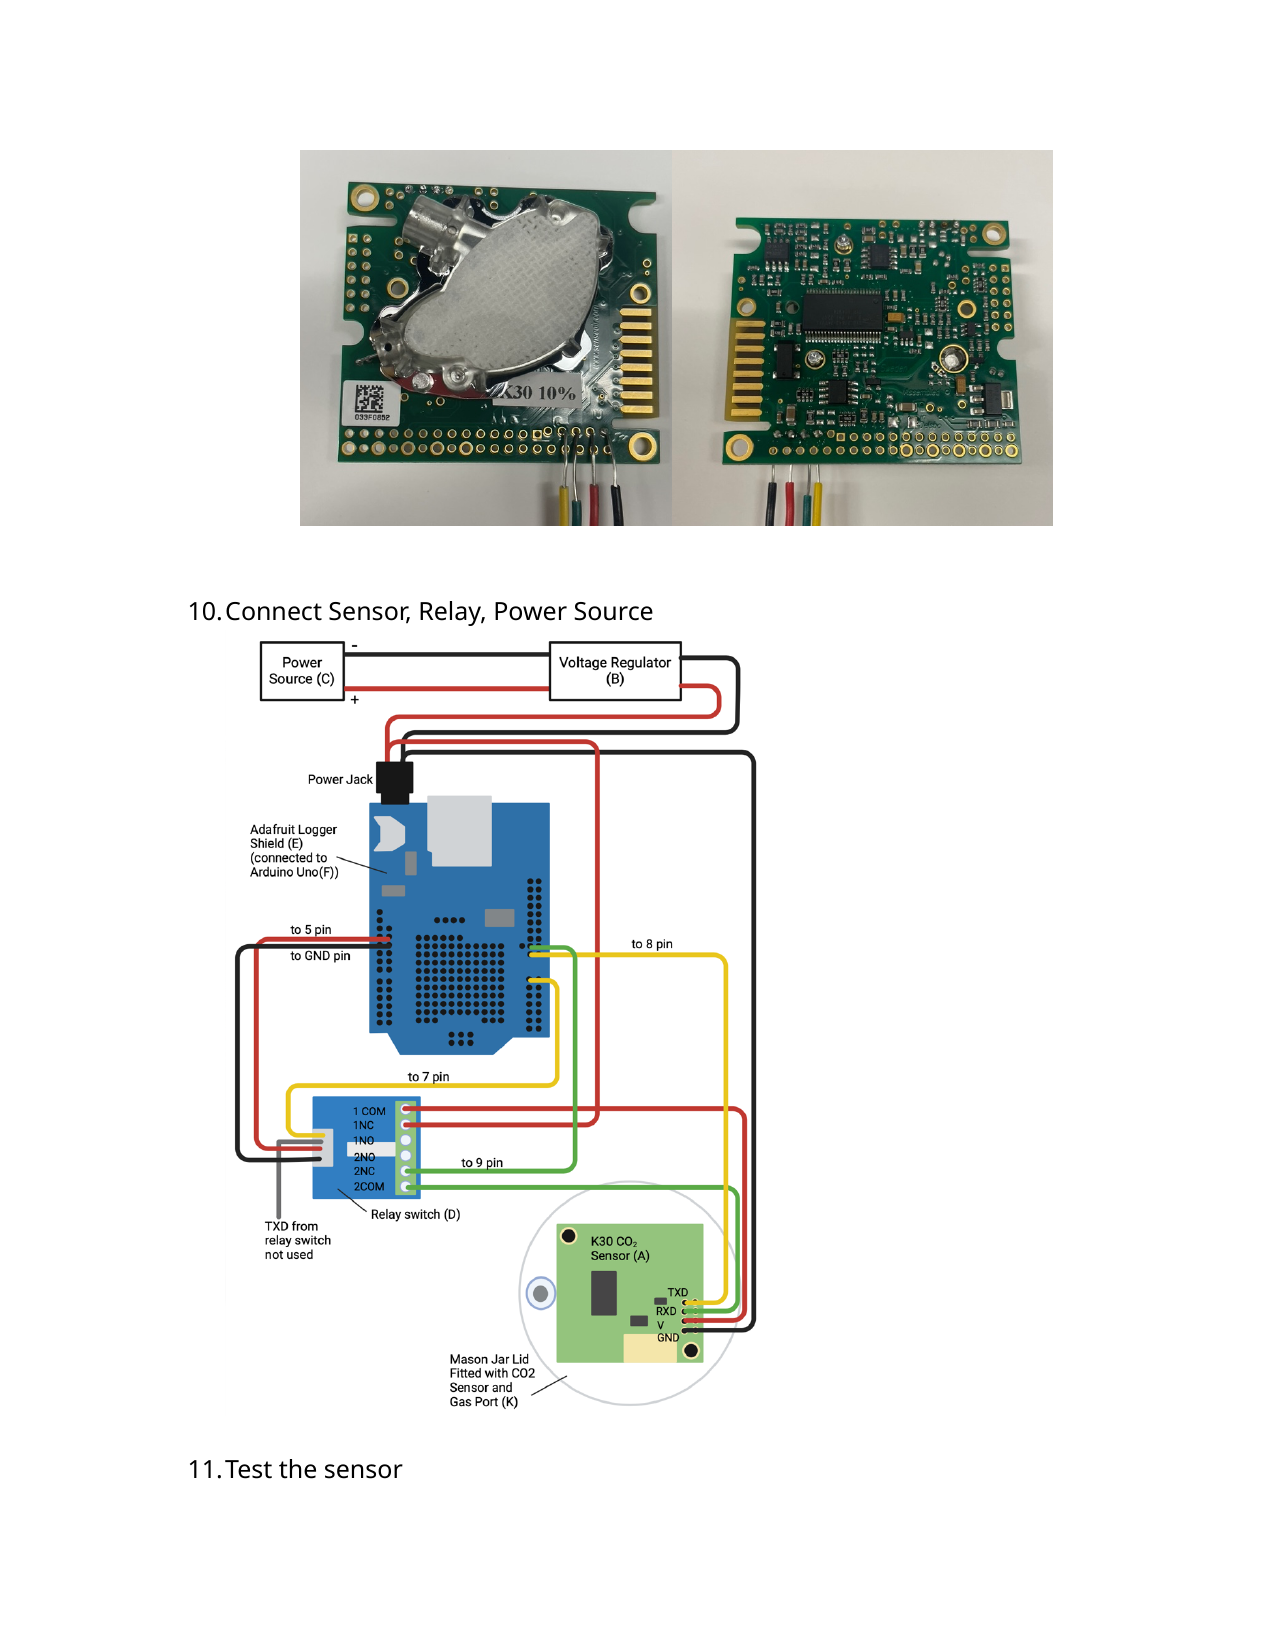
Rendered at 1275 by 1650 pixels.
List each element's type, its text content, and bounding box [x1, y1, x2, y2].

list Test the sensor [187, 1452, 1125, 1486]
list Connect Sensor, Relay, Power Source [187, 594, 1125, 628]
picture [225, 627, 761, 1418]
picture [300, 150, 1053, 526]
